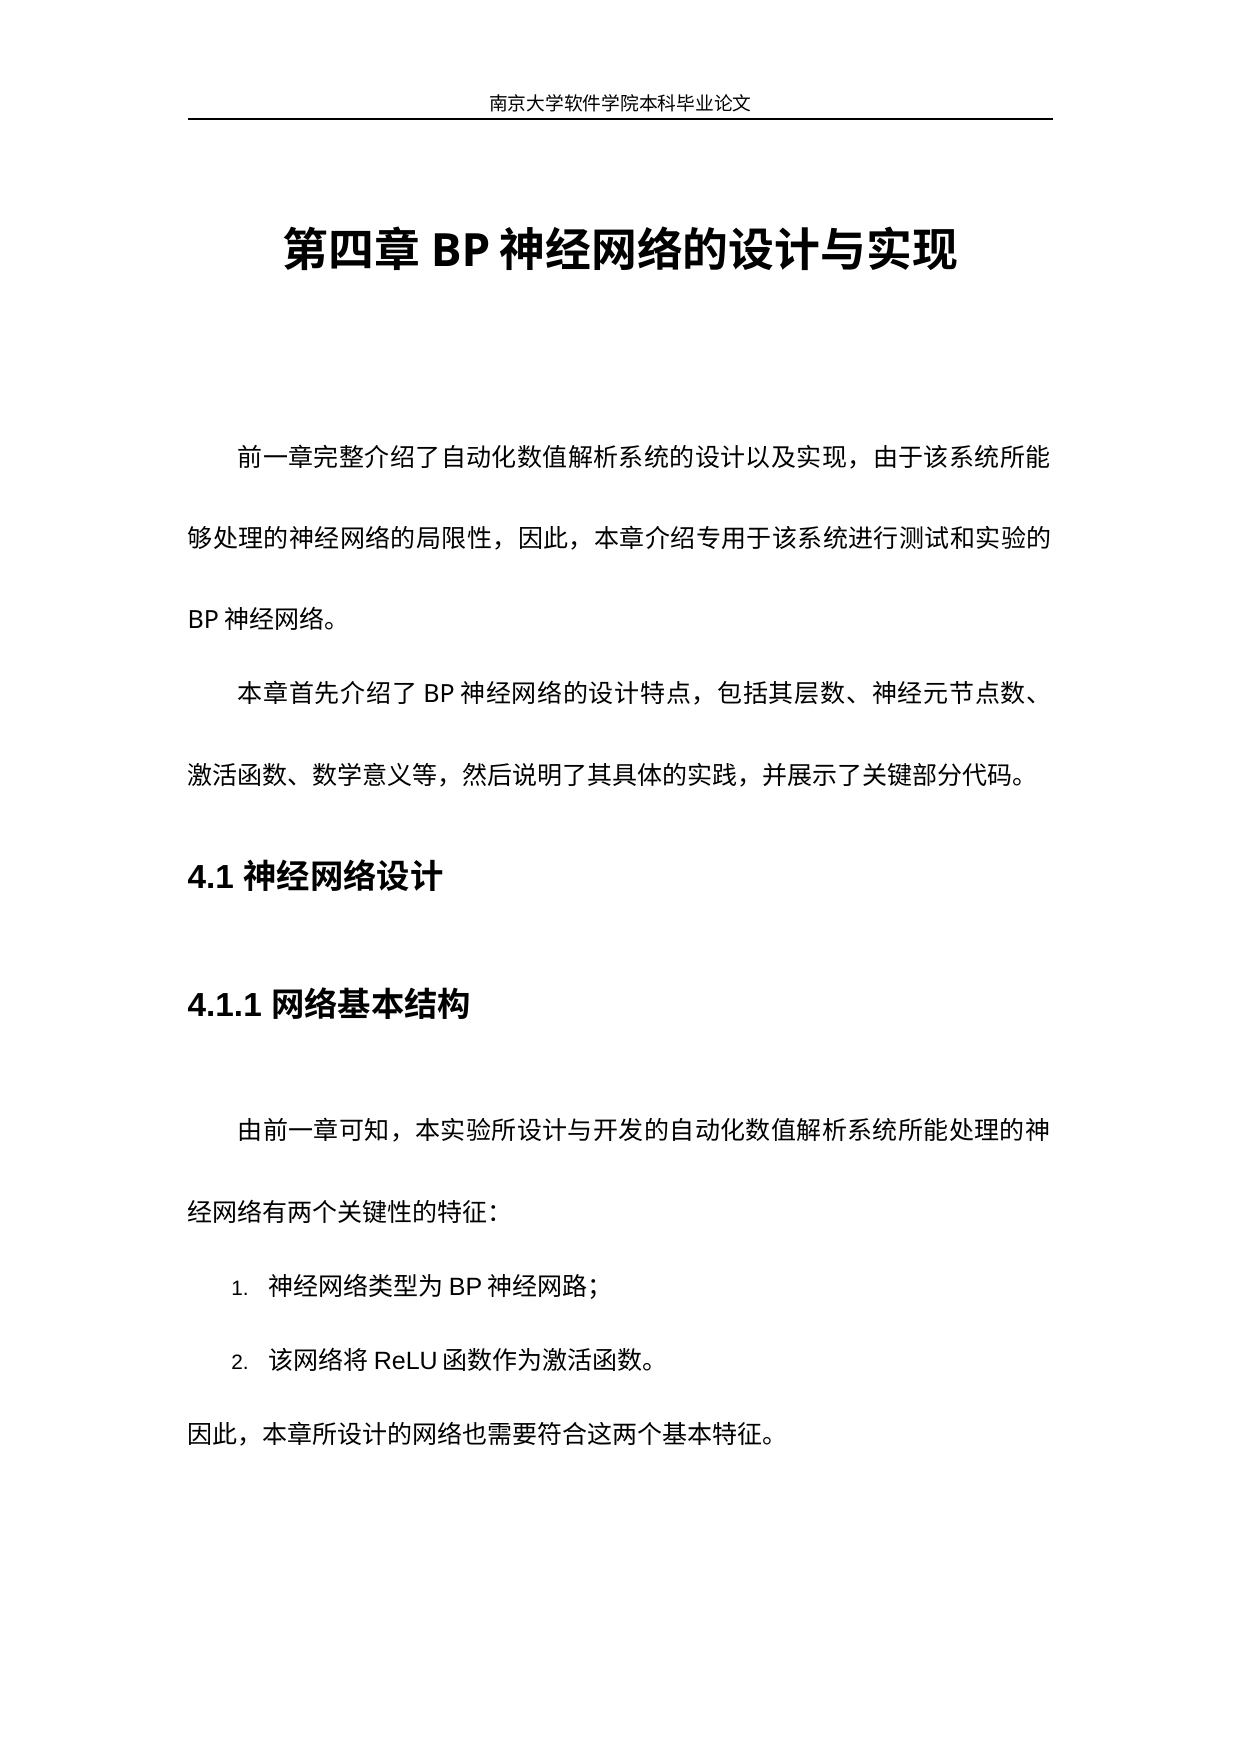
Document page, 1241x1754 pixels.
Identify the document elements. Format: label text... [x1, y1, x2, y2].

subtitle 4.1.1 网络基本结构 [187, 969, 1053, 1034]
text 本章首先介绍了BP神经网络的设计特点，包括其层数、神经元节点数、激活函数、数学意义等，然后说明了其具体的实践，并展示了关键部分代码。 [187, 659, 1053, 806]
list 神经网络类型为BP神经网路； [231, 1252, 1053, 1317]
text 由前一章可知，本实验所设计与开发的自动化数值解析系统所能处理的神经网络有两个关键性的特征： [187, 1096, 1053, 1243]
list 该网络将ReLU函数作为激活函数。 [231, 1326, 1053, 1391]
subtitle 第四章 BP神经网络的设计与实现 [187, 197, 1053, 295]
text 因此，本章所设计的网络也需要符合这两个基本特征。 [187, 1400, 1053, 1465]
subtitle 4.1 神经网络设计 [187, 842, 1053, 907]
text 前一章完整介绍了自动化数值解析系统的设计以及实现，由于该系统所能够处理的神经网络的局限性，因此，本章介绍专用于该系统进行测试和实验的BP神经网络。 [187, 423, 1053, 651]
